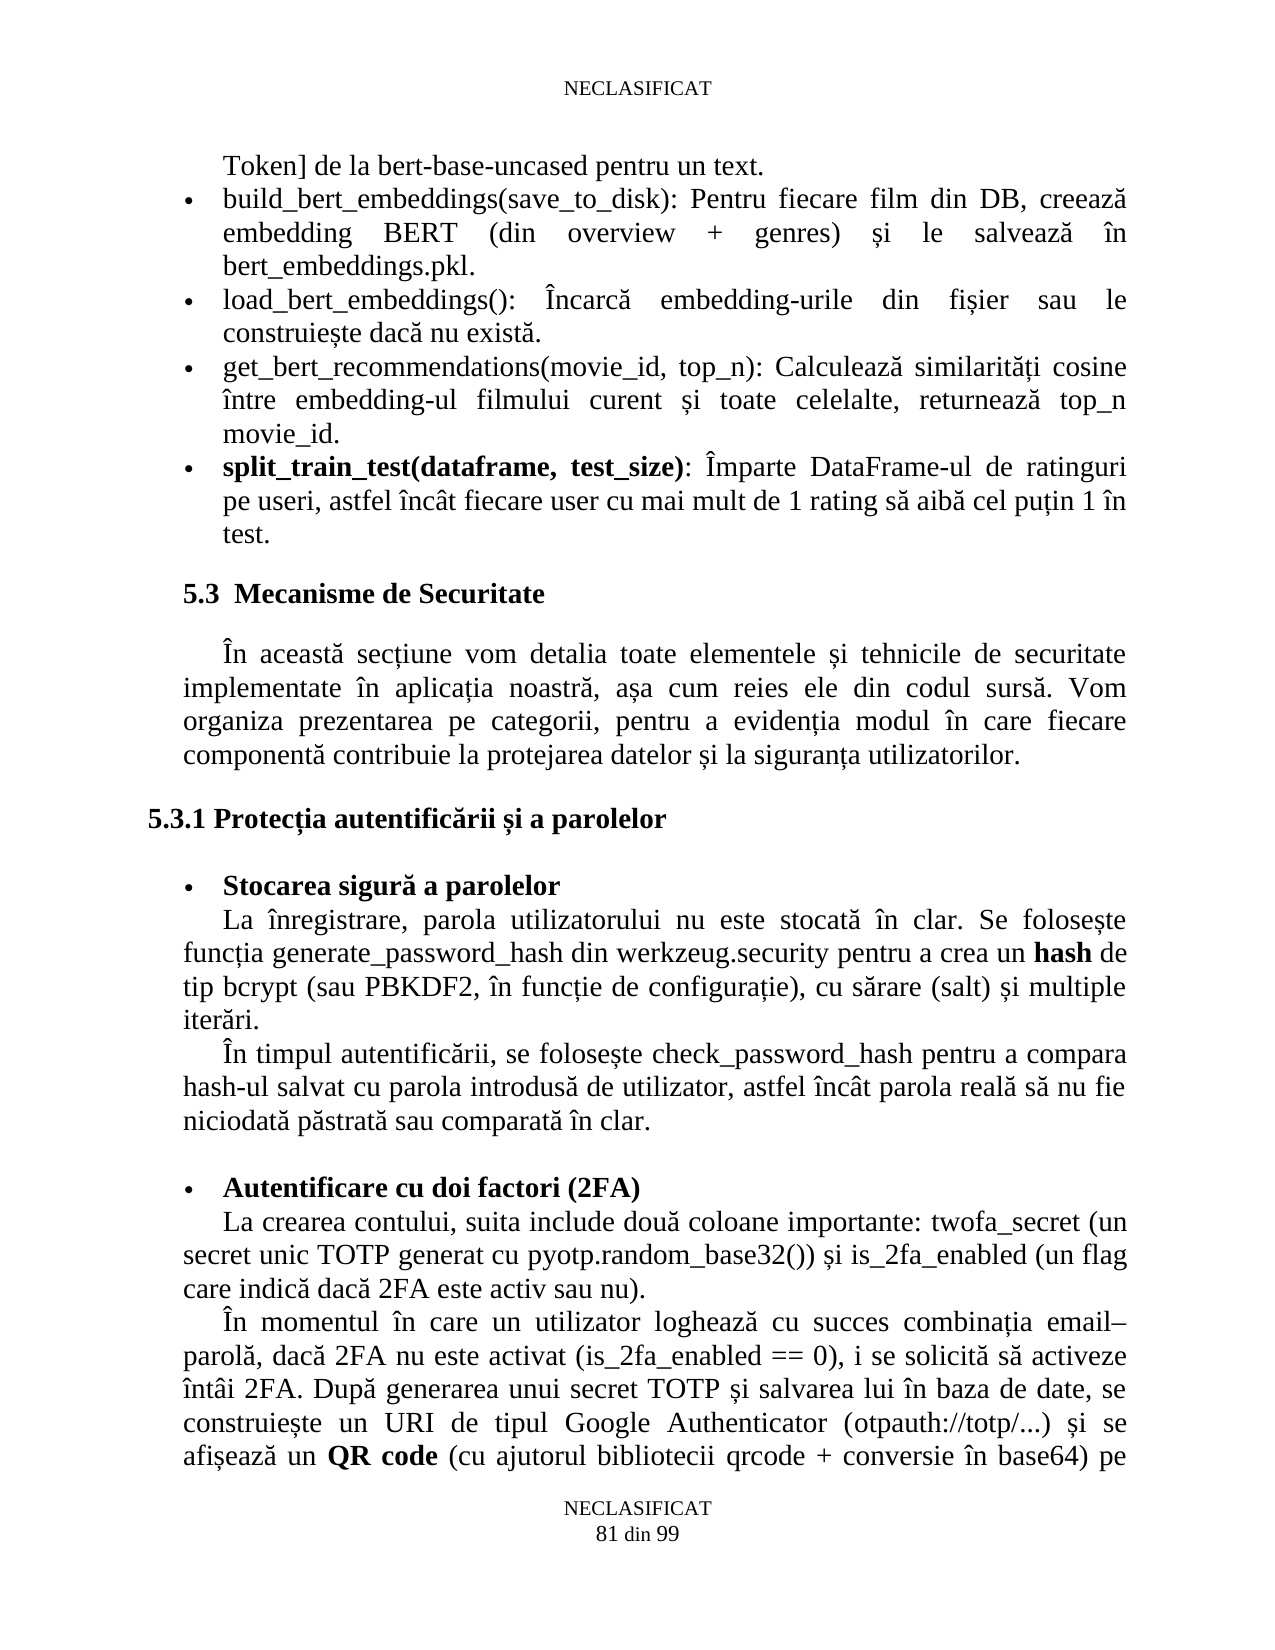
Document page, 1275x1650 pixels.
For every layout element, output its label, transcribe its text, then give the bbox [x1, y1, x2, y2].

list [185, 148, 1127, 181]
list get_bert_recommendations(movie_id, top_n): Calculează similarități cosine între embedding-ul filmului curent și toate celelalte, returnează top_n movie_id. [185, 349, 1127, 449]
list build_bert_embeddings(save_to_disk): Pentru fiecare film din DB, creează embedding BERT (din overview + genres) și le salvează în bert_embeddings.pkl. [185, 181, 1127, 282]
subtitle 5.3 Mecanisme de Securitate [183, 577, 1127, 610]
text În această secțiune vom detalia toate elementele și tehnicile de securitate implementate în aplicația noastră, așa cum reies ele din codul sursă. Vom organiza prezentarea pe categorii, pentru a evidenția modul în care fiecare componentă contribuie la protejarea datelor și la siguranța utilizatorilor. [183, 636, 1127, 771]
subtitle 5.3.1 Protecția autentificării și a parolelor [148, 801, 1127, 835]
list load_bert_embeddings(): Încarcă embedding-urile din fișier sau le construiește dacă nu există. [185, 282, 1127, 349]
text În timpul autentificării, se folosește check_password_hash pentru a compara hash-ul salvat cu parola introdusă de utilizator, astfel încât parola reală să nu fie niciodată păstrată sau comparată în clar. [183, 1036, 1127, 1137]
text La crearea contului, suita include două coloane importante: twofa_secret (un secret unic TOTP generat cu pyotp.random_base32()) și is_2fa_enabled (un flag care indică dacă 2FA este activ sau nu). [183, 1204, 1127, 1304]
text La înregistrare, parola utilizatorului nu este stocată în clar. Se folosește funcția generate_password_hash din werkzeug.security pentru a crea un hash de tip bcrypt (sau PBKDF2, în funcție de configurație), cu sărare (salt) și multiple iterări. [183, 902, 1127, 1036]
list Stocarea sigură a parolelor [185, 868, 1127, 902]
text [183, 1304, 1127, 1472]
list split_train_test(dataframe, test_size): Împarte DataFrame-ul de ratinguri pe useri, astfel încât fiecare user cu mai mult de 1 rating să aibă cel puțin 1 în test. [185, 449, 1127, 550]
list Autentificare cu doi factori (2FA) [185, 1170, 1127, 1204]
